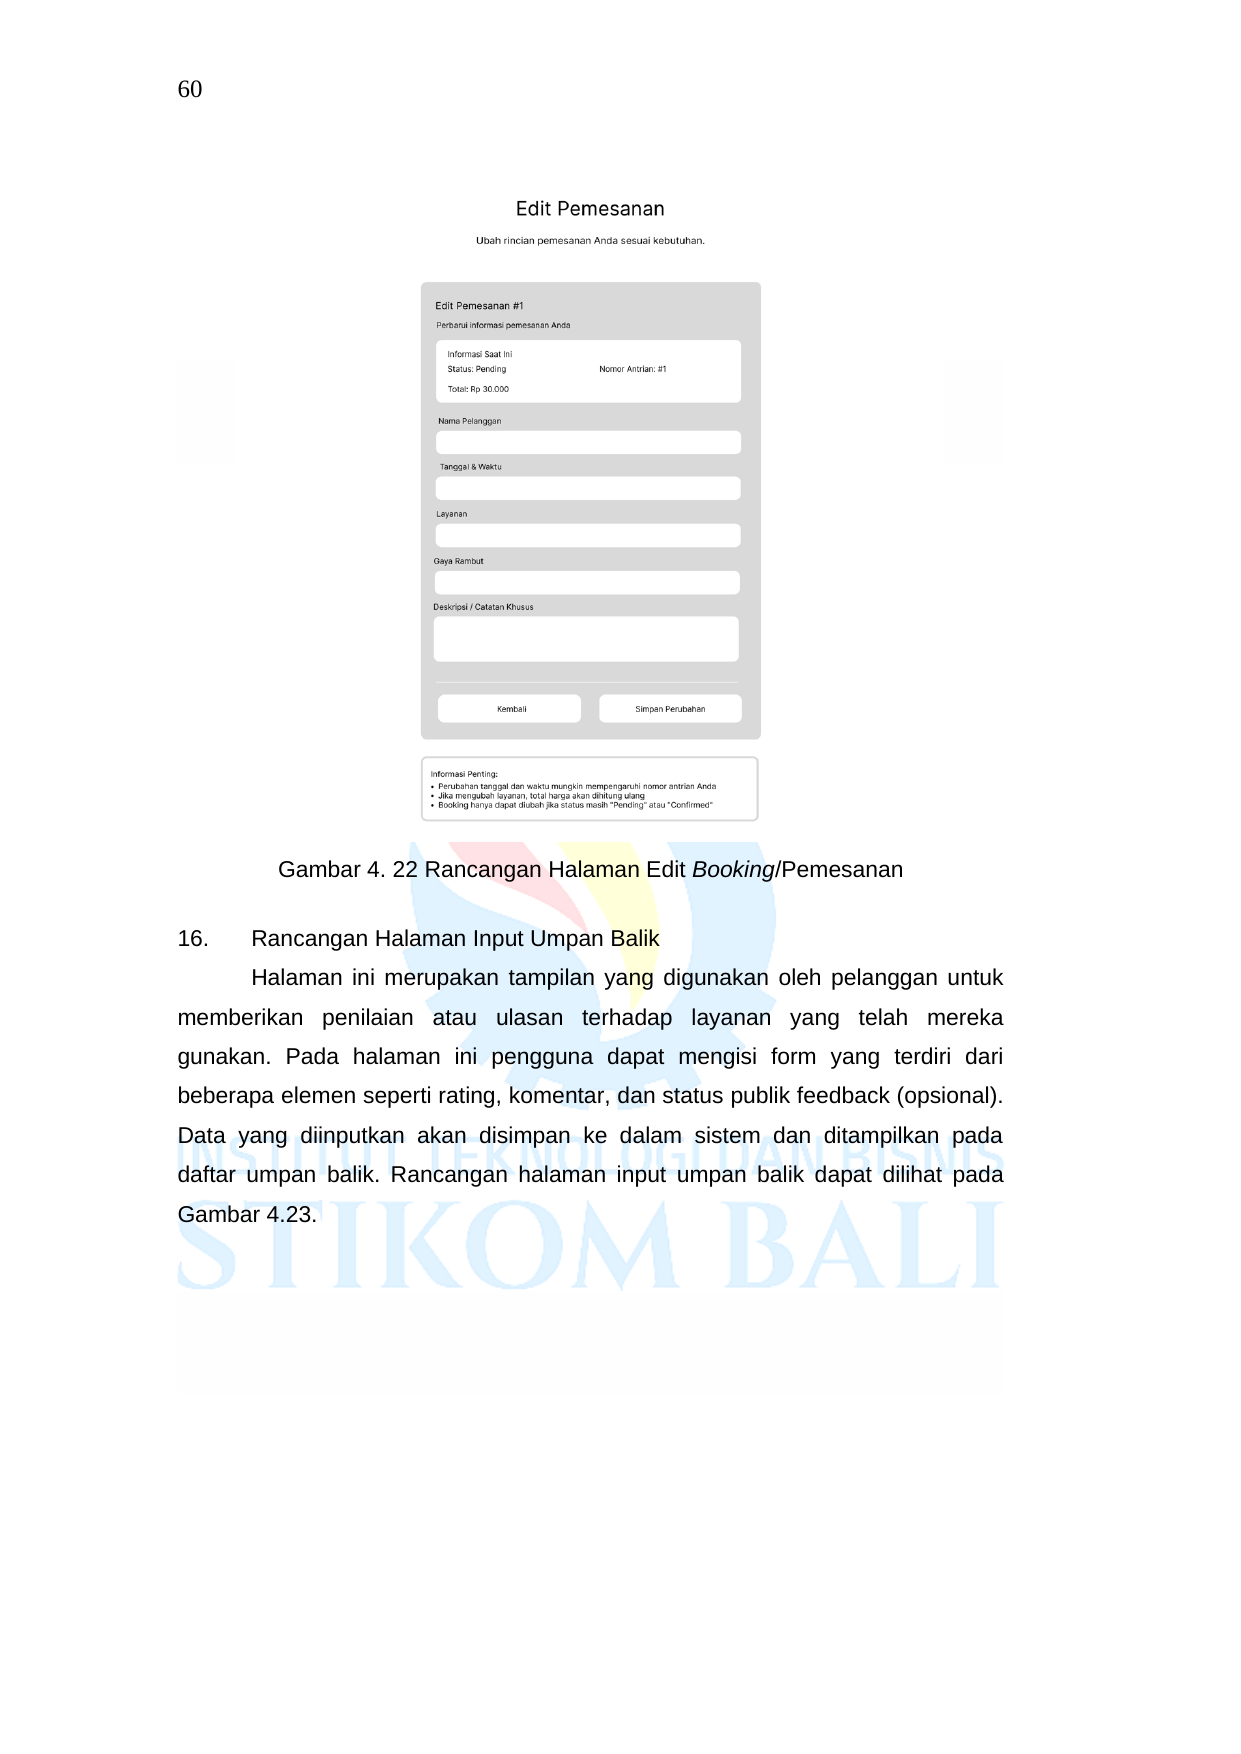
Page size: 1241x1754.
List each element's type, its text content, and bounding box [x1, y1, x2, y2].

picture [236, 177, 945, 842]
list Rancangan Halaman Input Umpan Balik [177, 924, 1004, 951]
text Gambar 4. 22 Rancangan Halaman Edit Booking/Pemesanan [177, 856, 1004, 883]
text Halaman ini merupakan tampilan yang digunakan oleh pelanggan untuk memberikan penilaian atau ulasan terhadap layanan yang telah mereka gunakan. Pada halaman ini pengguna dapat mengisi form yang terdiri dari beberapa elemen seperti rating, komentar, dan status publik feedback (opsional). Data yang diinputkan akan disimpan ke dalam sistem dan ditampilkan pada daftar umpan balik. Rancangan halaman input umpan balik dapat dilihat pada Gambar 4.23. [177, 964, 1004, 1227]
